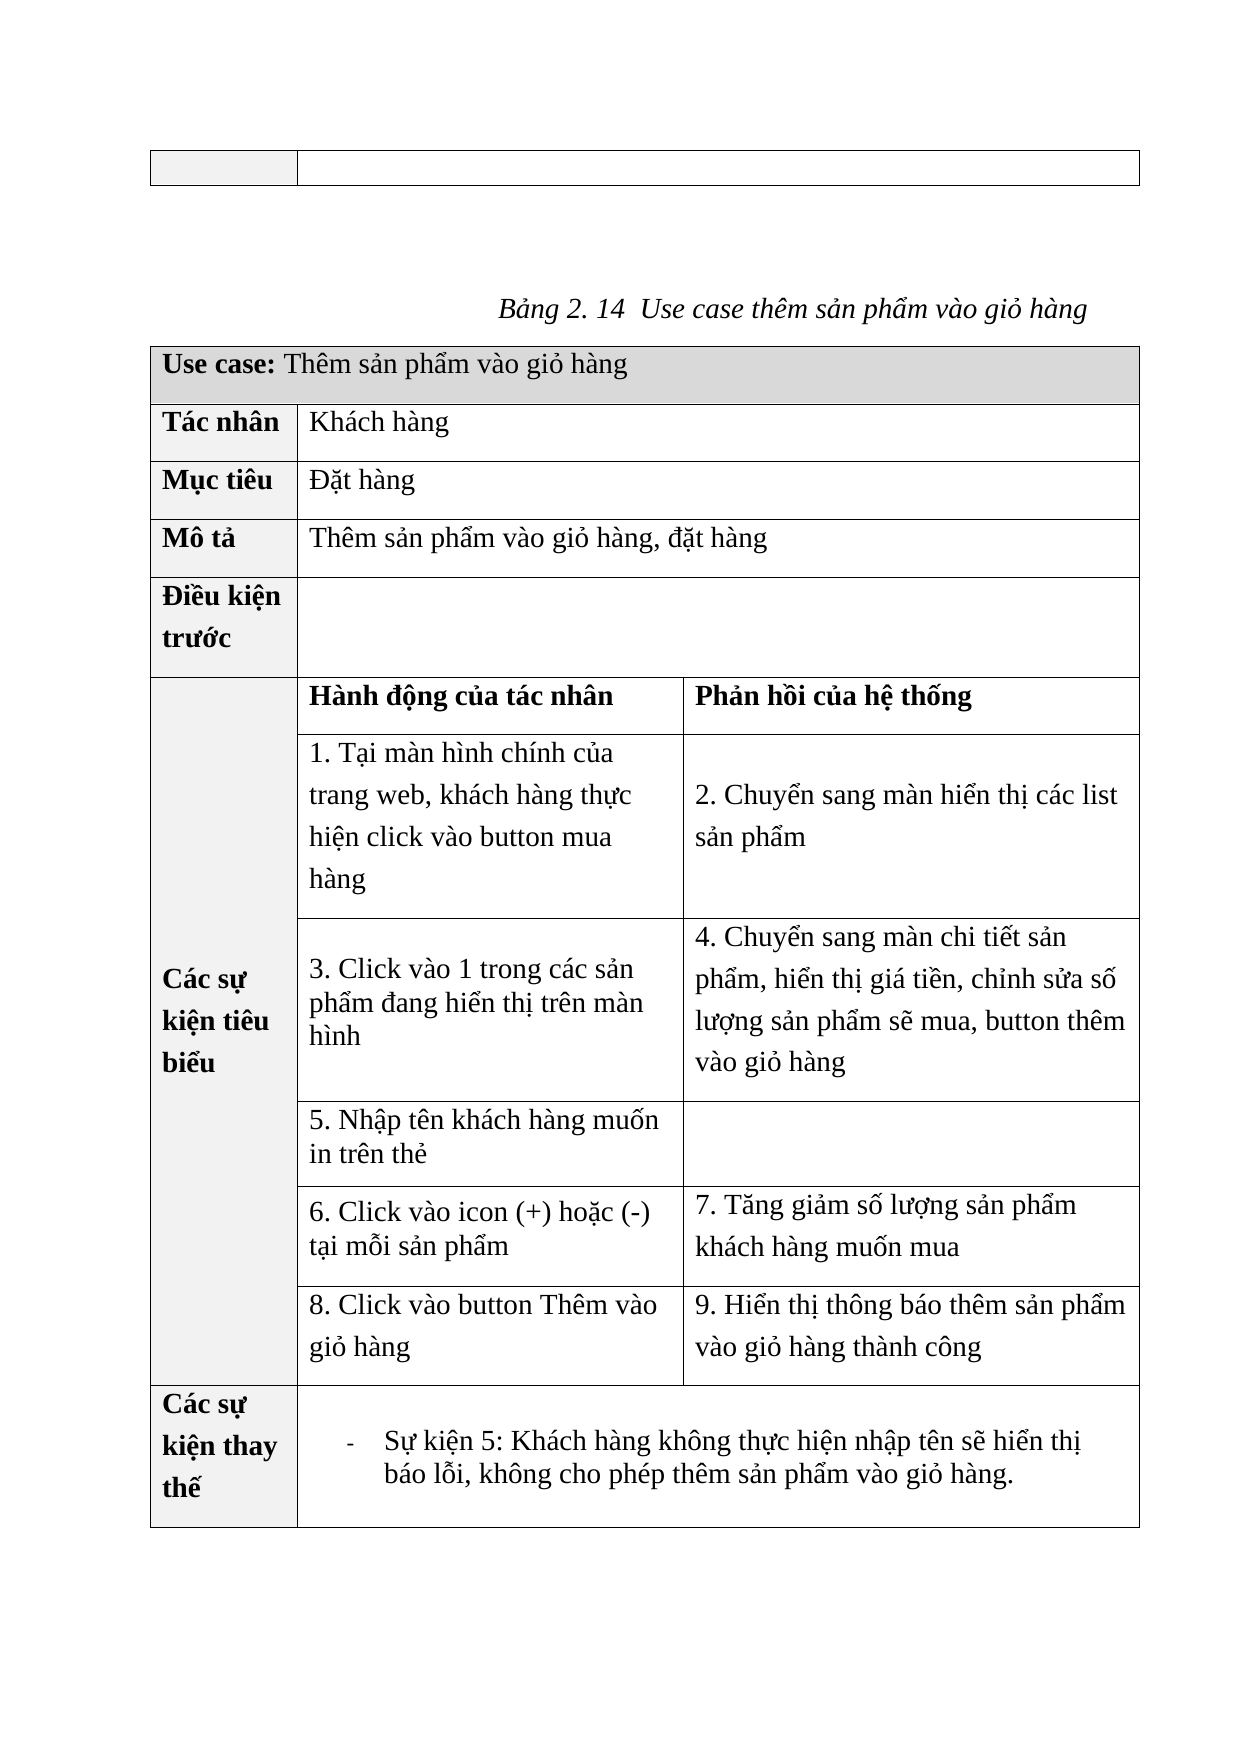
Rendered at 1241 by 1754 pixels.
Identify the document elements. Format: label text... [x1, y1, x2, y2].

table_cell [298, 578, 1139, 677]
table_cell Mục tiêu [151, 462, 297, 519]
table_cell Sự kiện 5: Khách hàng không thực hiện nhập tên sẽ hiển thị báo lỗi, không cho phép thêm sản phẩm vào giỏ hàng. [298, 1386, 1139, 1527]
table_cell 3. Click vào 1 trong các sản phẩm đang hiển thị trên màn hình [298, 919, 683, 1101]
table_cell Tác nhân [151, 405, 297, 461]
table_cell Phản hồi của hệ thống [684, 678, 1139, 734]
table_cell Mô tả [151, 520, 297, 577]
table_cell 9. Hiển thị thông báo thêm sản phẩm vào giỏ hàng thành công [684, 1287, 1139, 1385]
table_cell [684, 1102, 1139, 1186]
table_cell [151, 151, 297, 184]
table_header Use case: Thêm sản phẩm vào giỏ hàng [151, 347, 1139, 403]
table_cell 7. Tăng giảm số lượng sản phẩm khách hàng muốn mua [684, 1187, 1139, 1286]
table_cell Đặt hàng [298, 462, 1139, 519]
table_cell 4. Chuyển sang màn chi tiết sản phẩm, hiển thị giá tiền, chỉnh sửa số lượng sản phẩm sẽ mua, button thêm vào giỏ hàng [684, 919, 1139, 1101]
table_cell Điều kiện trước [151, 578, 297, 677]
table_cell Các sự kiện tiêu biểu [151, 678, 297, 1385]
table_cell Khách hàng [298, 405, 1139, 461]
table_cell 1. Tại màn hình chính của trang web, khách hàng thực hiện click vào button mua hàng [298, 735, 683, 918]
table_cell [298, 151, 1139, 184]
table_cell Các sự kiện thay thế [151, 1386, 297, 1527]
table_cell 5. Nhập tên khách hàng muốn in trên thẻ [298, 1102, 683, 1186]
table_cell Hành động của tác nhân [298, 678, 683, 734]
table_cell 8. Click vào button Thêm vào giỏ hàng [298, 1287, 683, 1385]
table_cell 6. Click vào icon (+) hoặc (-) tại mỗi sản phẩm [298, 1187, 683, 1286]
table_cell 2. Chuyển sang màn hiển thị các list sản phẩm [684, 735, 1139, 918]
table_cell Thêm sản phẩm vào giỏ hàng, đặt hàng [298, 520, 1139, 577]
